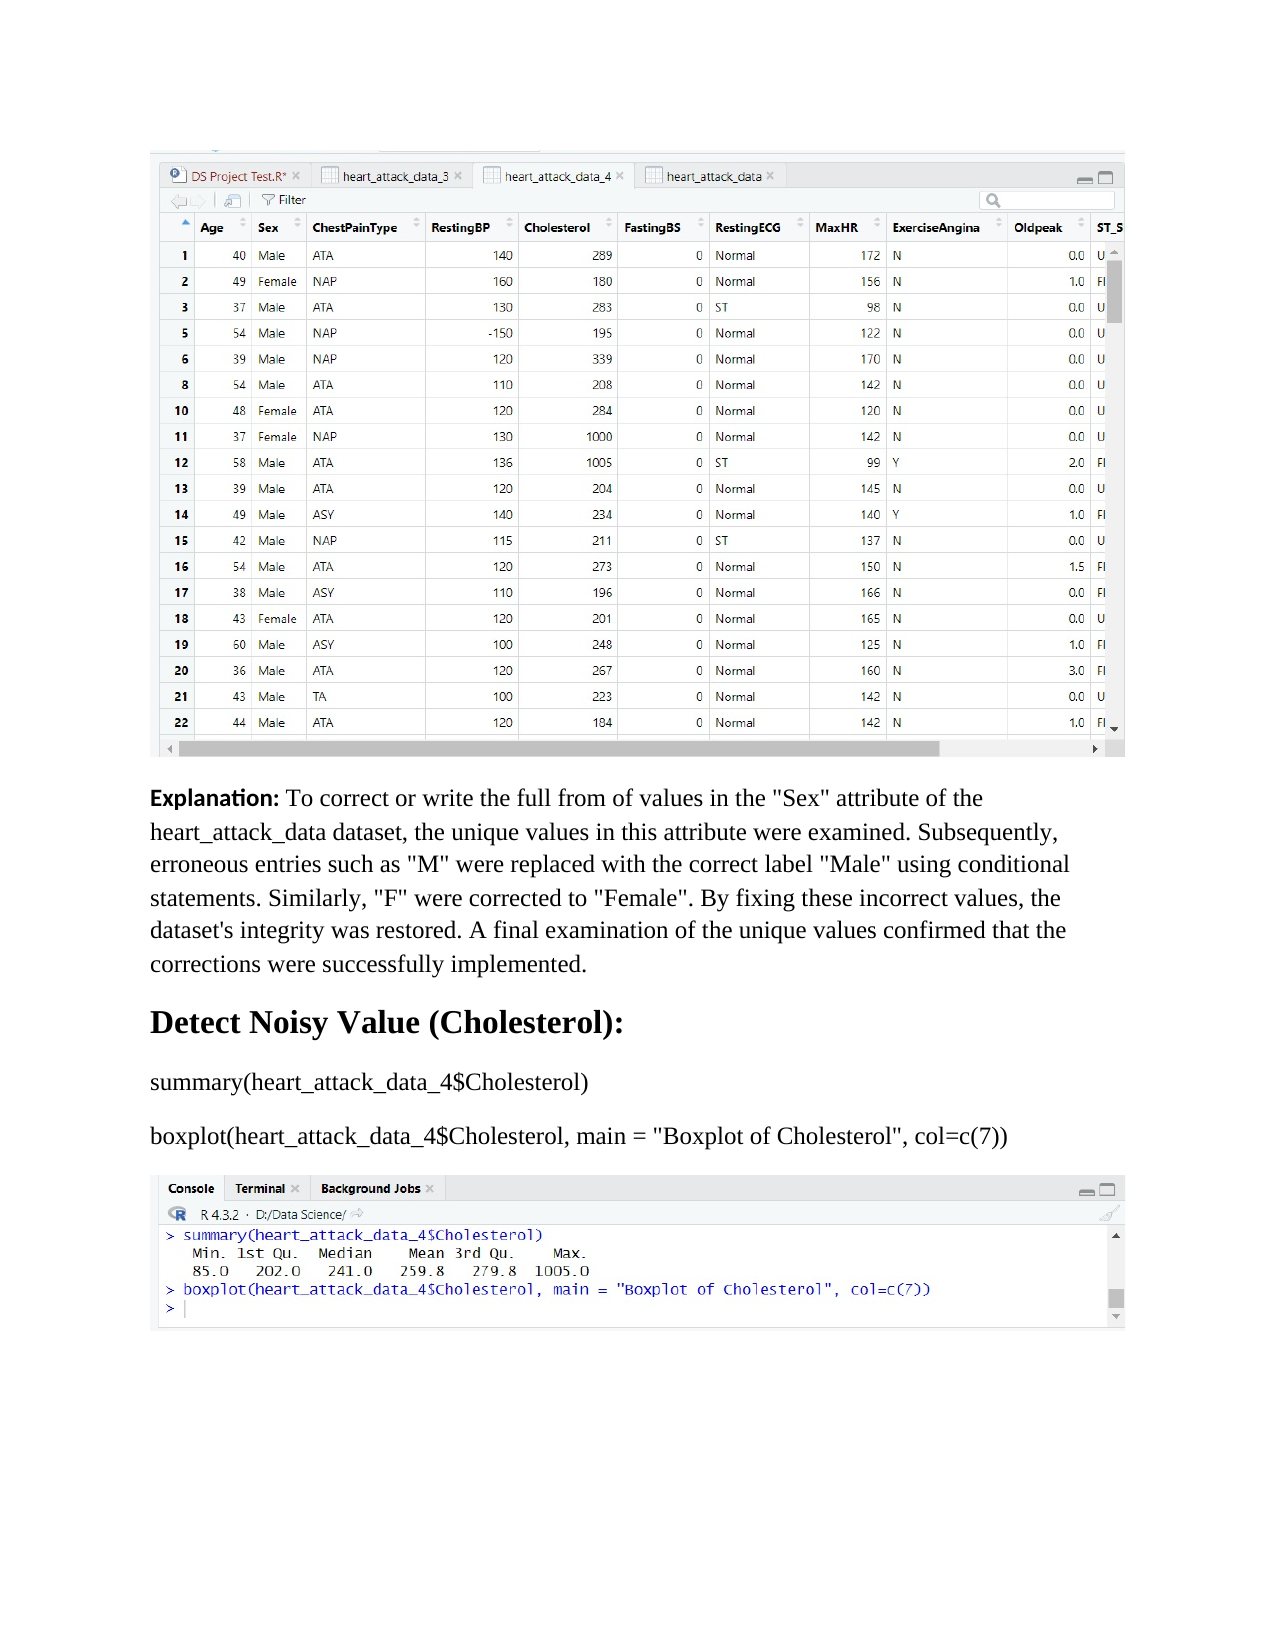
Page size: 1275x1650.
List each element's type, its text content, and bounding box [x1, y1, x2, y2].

text Explanation: To correct or write the full from of values in the "Sex" attribute of the heart_attack_data dataset, the unique values in this attribute were examined. Subsequently, erroneous entries such as "M" were replaced with the correct label "Male" using conditional statements. Similarly, "F" were corrected to "Female". By fixing these incorrect values, the dataset's integrity was restored. A final examination of the unique values confirmed that the corrections were successfully implemented. [150, 782, 1125, 977]
picture [150, 1175, 1125, 1331]
text boxplot(heart_attack_data_4$Cholesterol, main = "Boxplot of Cholesterol", col=c(7)) [150, 1121, 1125, 1150]
text Detect Noisy Value (Cholesterol): [150, 1002, 1125, 1041]
picture [150, 150, 1125, 757]
text summary(heart_attack_data_4$Cholesterol) [150, 1067, 1125, 1096]
